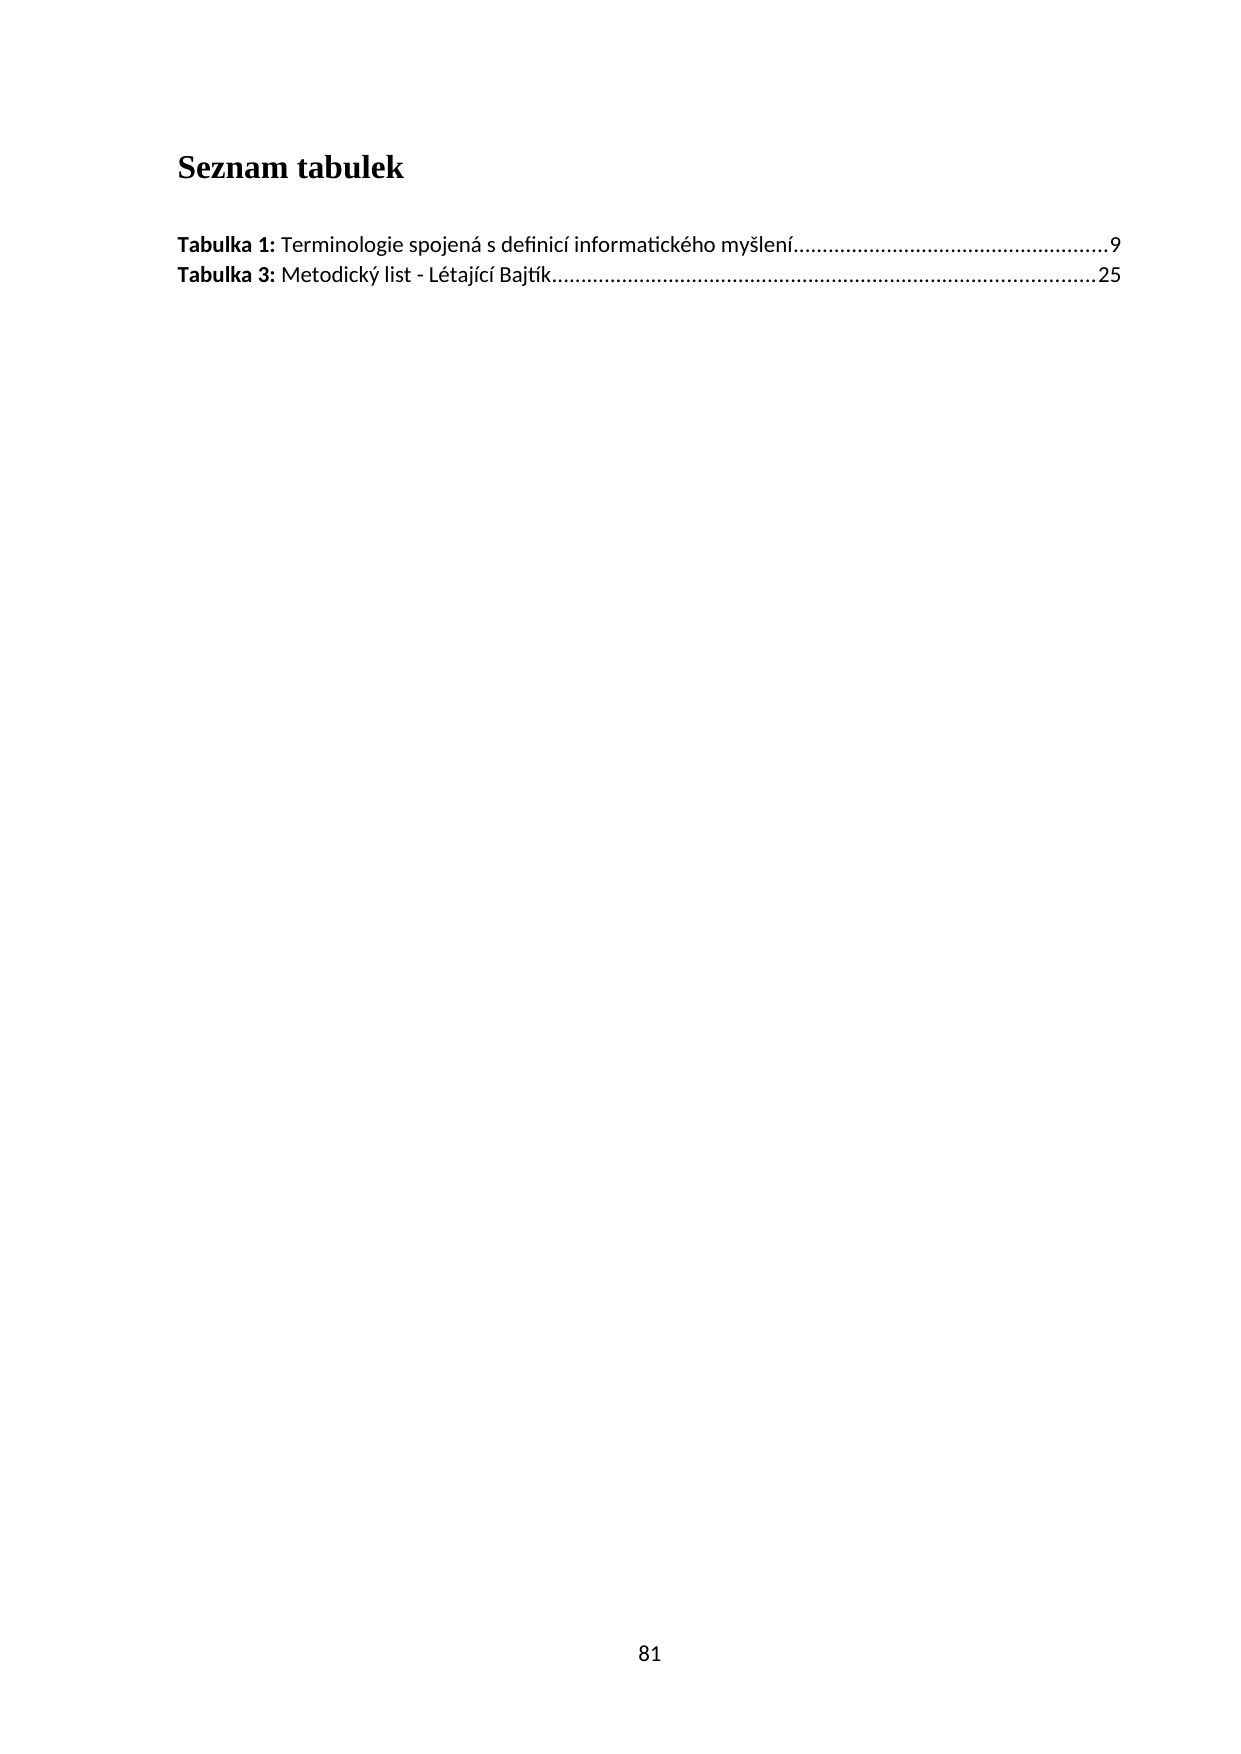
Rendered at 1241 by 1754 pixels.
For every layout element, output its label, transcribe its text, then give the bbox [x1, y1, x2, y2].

text Tabulka 1: Terminologie spojená s definicí informatického myšlení 9 [177, 230, 1122, 258]
text Tabulka 3: Metodický list - Létající Bajtík 25 [177, 260, 1122, 288]
text Seznam tabulek [177, 148, 1122, 186]
